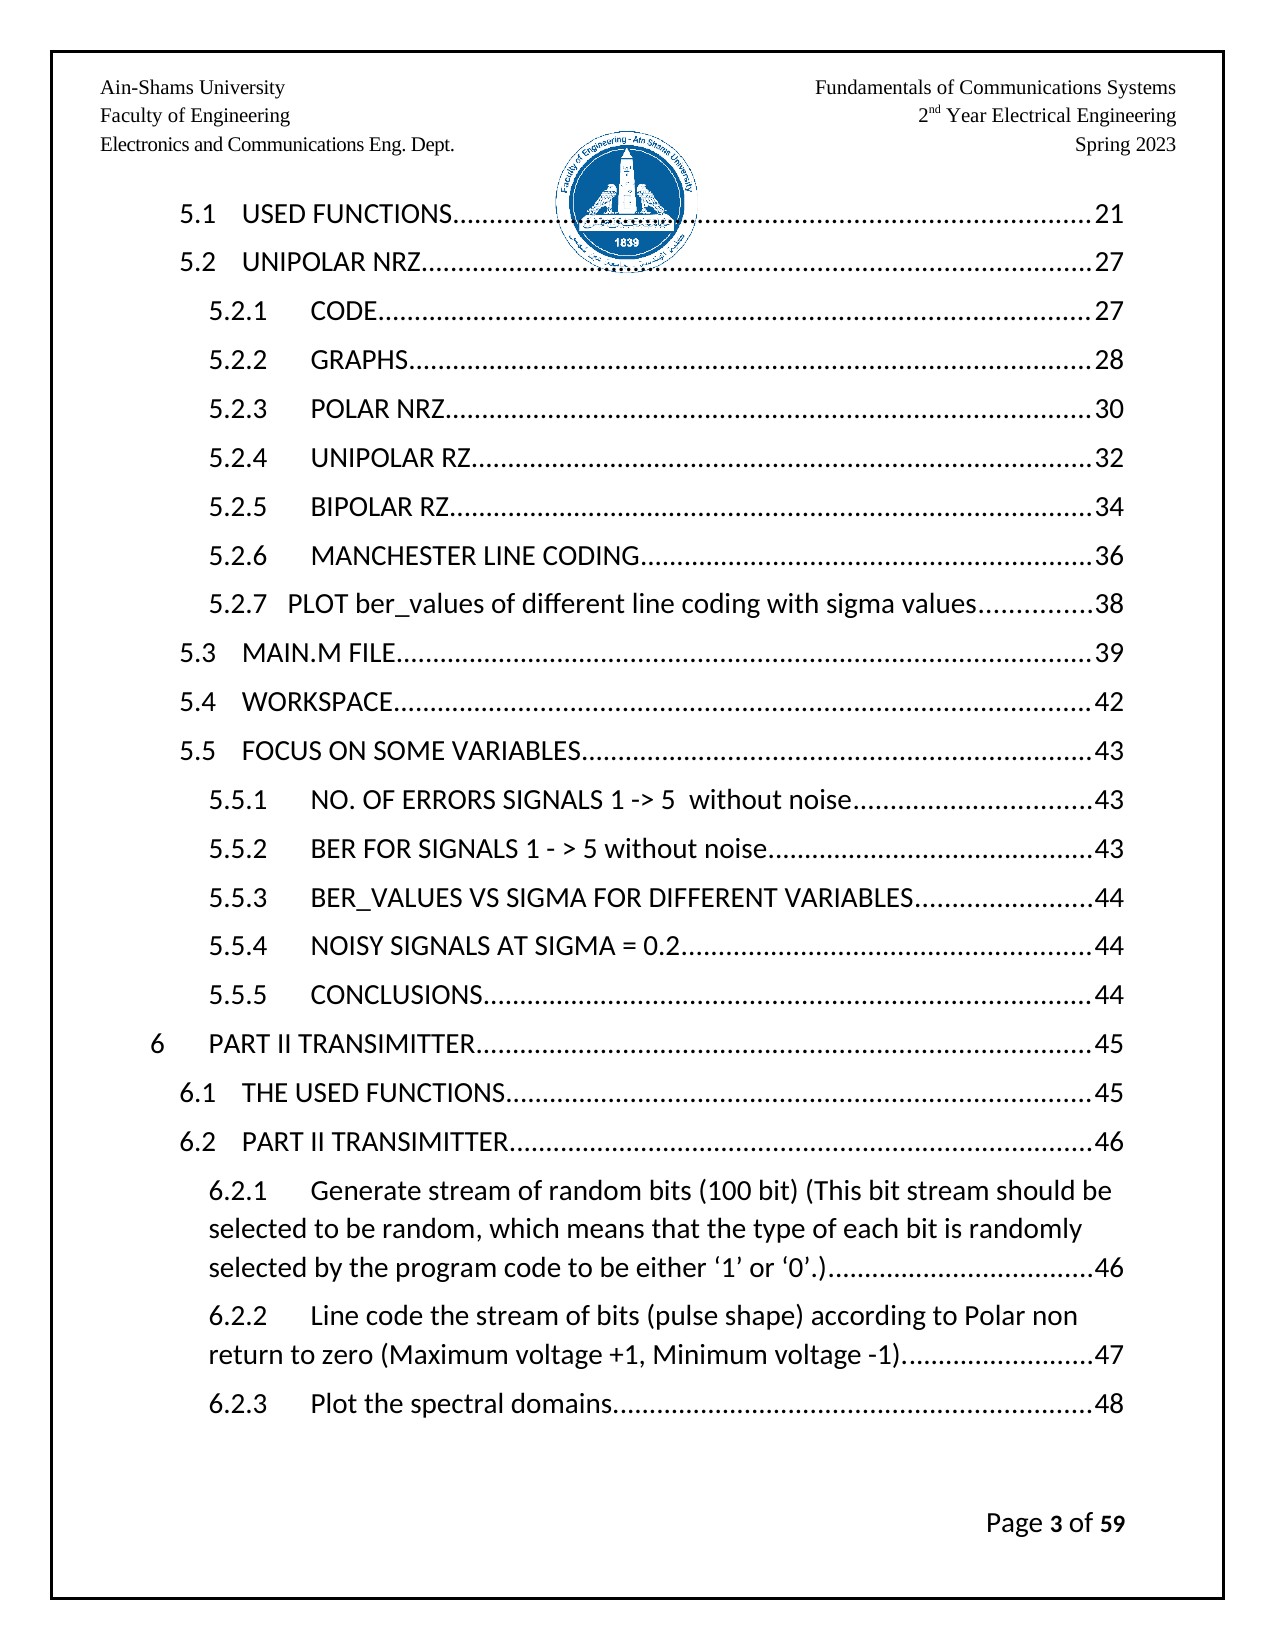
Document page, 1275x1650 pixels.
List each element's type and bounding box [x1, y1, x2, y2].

picture [555, 131, 698, 273]
